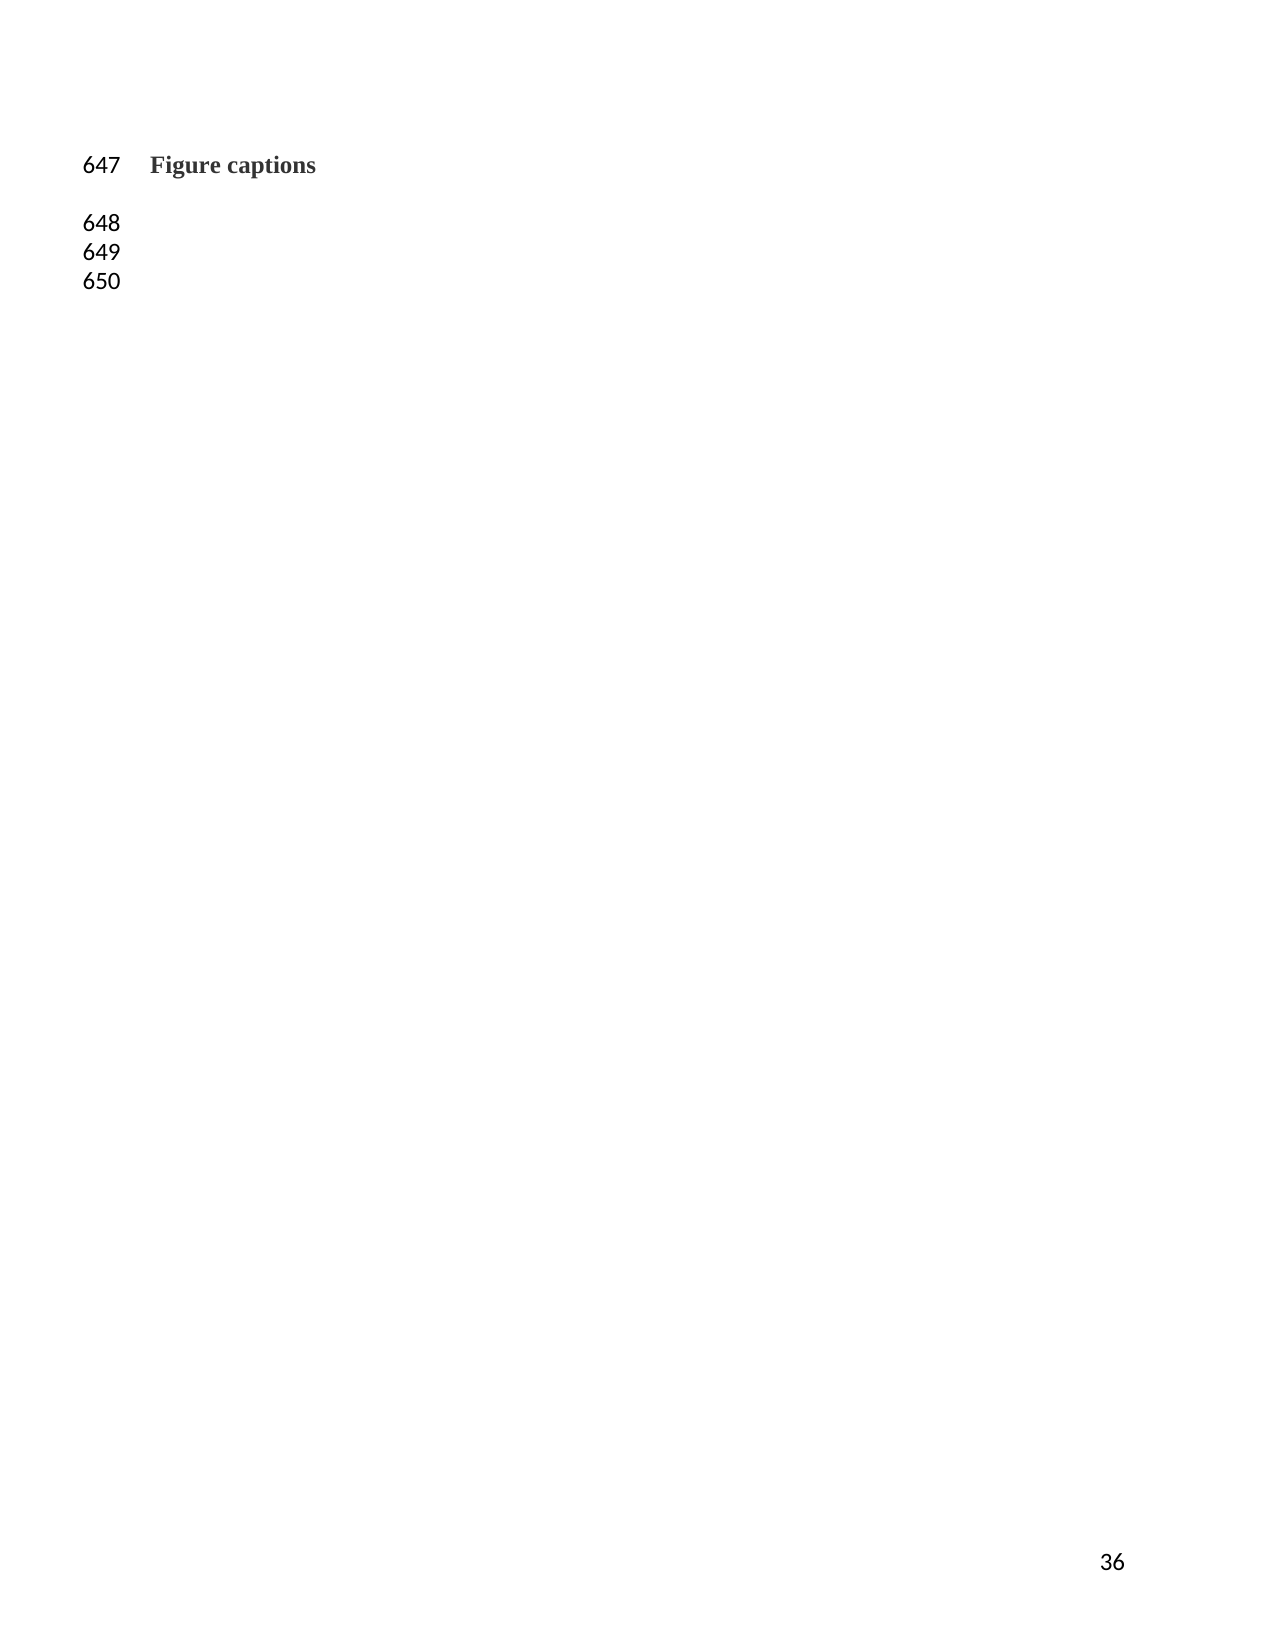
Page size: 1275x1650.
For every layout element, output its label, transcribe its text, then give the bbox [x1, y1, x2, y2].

text Figure captions [150, 150, 1125, 179]
